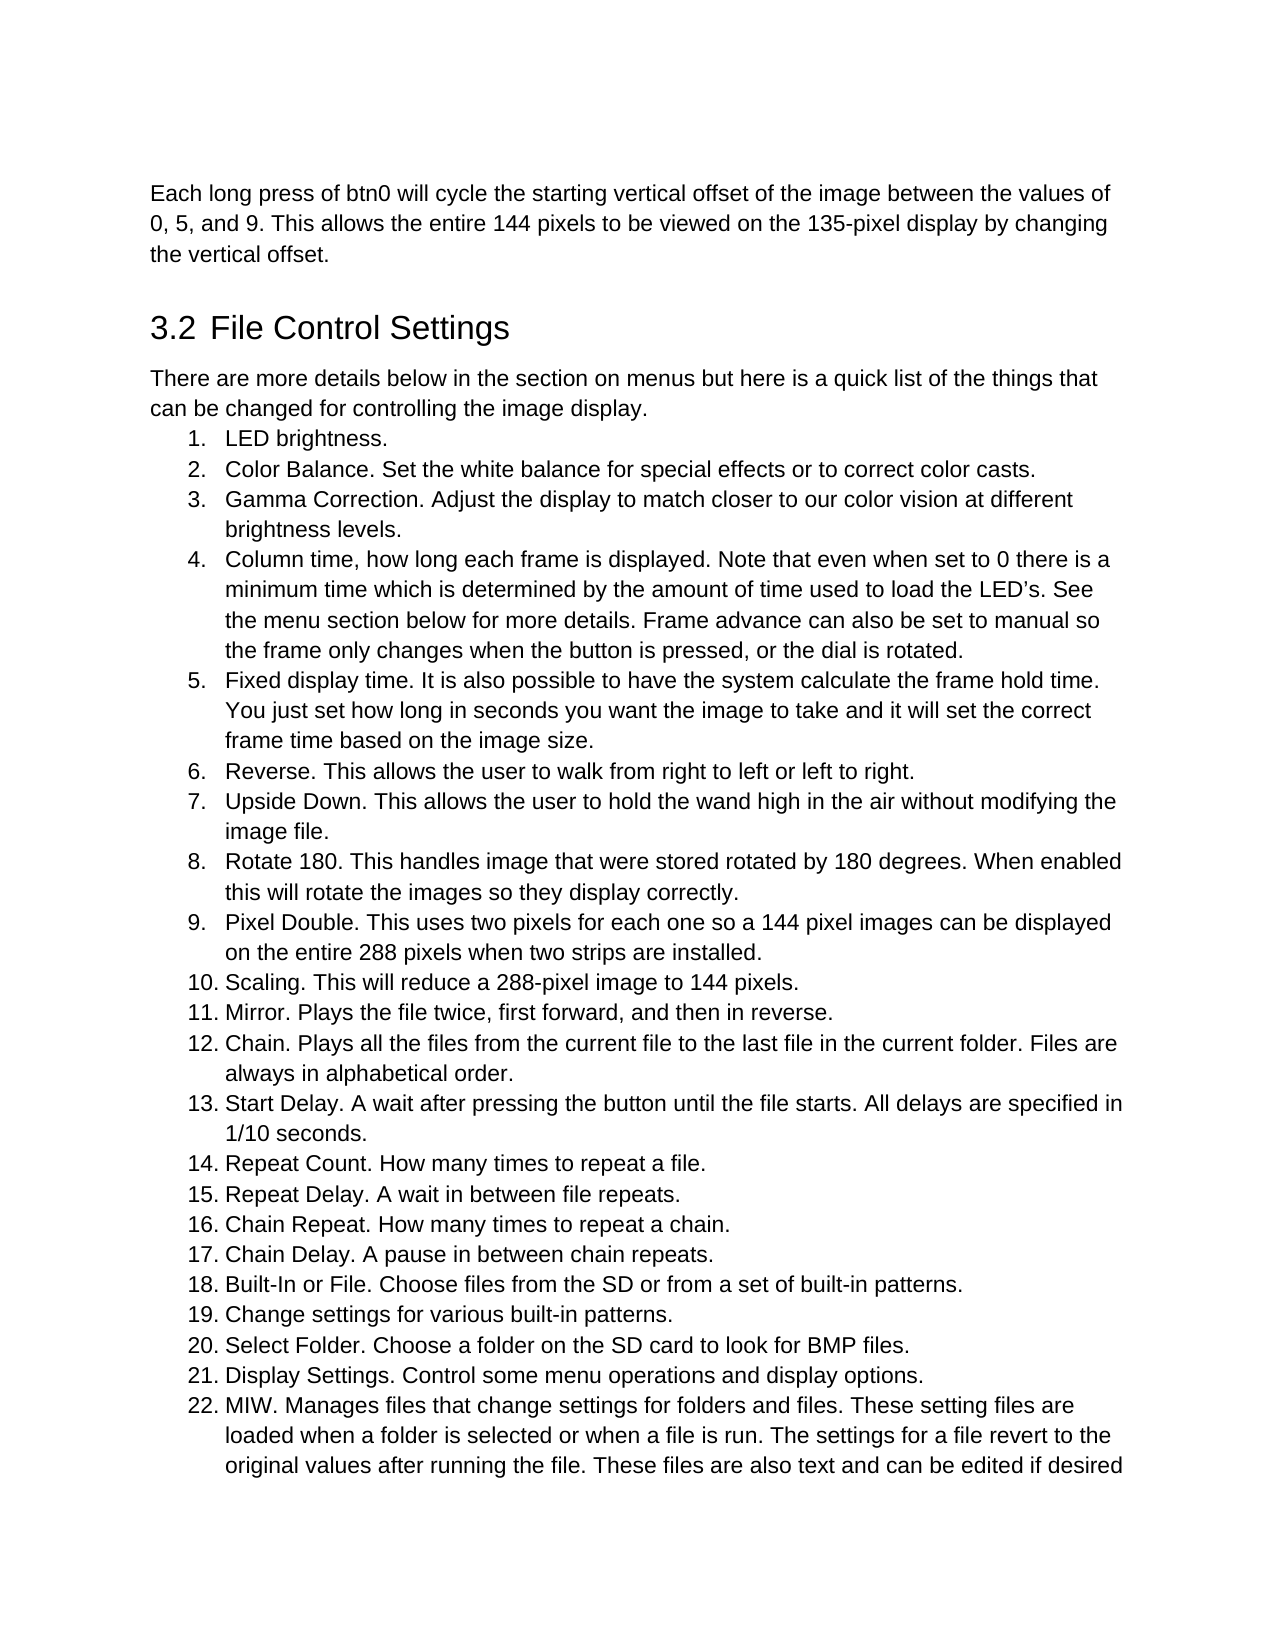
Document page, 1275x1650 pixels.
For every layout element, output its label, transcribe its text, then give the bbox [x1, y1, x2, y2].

list Start Delay. A wait after pressing the button until the file starts. All delays are specified in 1/10 seconds. [187, 1090, 1125, 1147]
list LED brightness. [187, 425, 1125, 452]
list Mirror. Plays the file twice, first forward, and then in reverse. [187, 999, 1125, 1026]
list Repeat Count. How many times to repeat a file. [187, 1150, 1125, 1177]
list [187, 1392, 1125, 1479]
subtitle File Control Settings [150, 308, 1125, 347]
list Column time, how long each frame is displayed. Note that even when set to 0 there is a minimum time which is determined by the amount of time used to load the LED’s. See the menu section below for more details. Frame advance can also be set to manual so the frame only changes when the button is pressed, or the dial is rotated. [187, 546, 1125, 663]
list Upside Down. This allows the user to hold the wand high in the air without modifying the image file. [187, 788, 1125, 844]
text Each long press of btn0 will cycle the starting vertical offset of the image between the values of 0, 5, and 9. This allows the entire 144 pixels to be viewed on the 135-pixel display by changing the vertical offset. [150, 180, 1125, 267]
list Change settings for various built-in patterns. [187, 1301, 1125, 1328]
list Display Settings. Control some menu operations and display options. [187, 1362, 1125, 1388]
list Color Balance. Set the white balance for special effects or to correct color casts. [187, 456, 1125, 482]
text There are more details below in the section on menus but here is a quick list of the things that can be changed for controlling the image display. [150, 365, 1125, 422]
list Gamma Correction. Adjust the display to match closer to our color vision at different brightness levels. [187, 486, 1125, 542]
list Fixed display time. It is also possible to have the system calculate the frame hold time. You just set how long in seconds you want the image to take and it will set the correct frame time based on the image size. [187, 667, 1125, 754]
list Reverse. This allows the user to walk from right to left or left to right. [187, 758, 1125, 784]
list Rotate 180. This handles image that were stored rotated by 180 degrees. When enabled this will rotate the images so they display correctly. [187, 848, 1125, 905]
list Chain Repeat. How many times to repeat a chain. [187, 1211, 1125, 1237]
list Select Folder. Choose a folder on the SD card to look for BMP files. [187, 1332, 1125, 1358]
list Pixel Double. This uses two pixels for each one so a 144 pixel images can be displayed on the entire 288 pixels when two strips are installed. [187, 909, 1125, 965]
list Chain Delay. A pause in between chain repeats. [187, 1241, 1125, 1267]
list Chain. Plays all the files from the current file to the last file in the current folder. Files are always in alphabetical order. [187, 1029, 1125, 1086]
list Scaling. This will reduce a 288-pixel image to 144 pixels. [187, 969, 1125, 996]
list Repeat Delay. A wait in between file repeats. [187, 1181, 1125, 1207]
list Built-In or File. Choose files from the SD or from a set of built-in patterns. [187, 1271, 1125, 1298]
